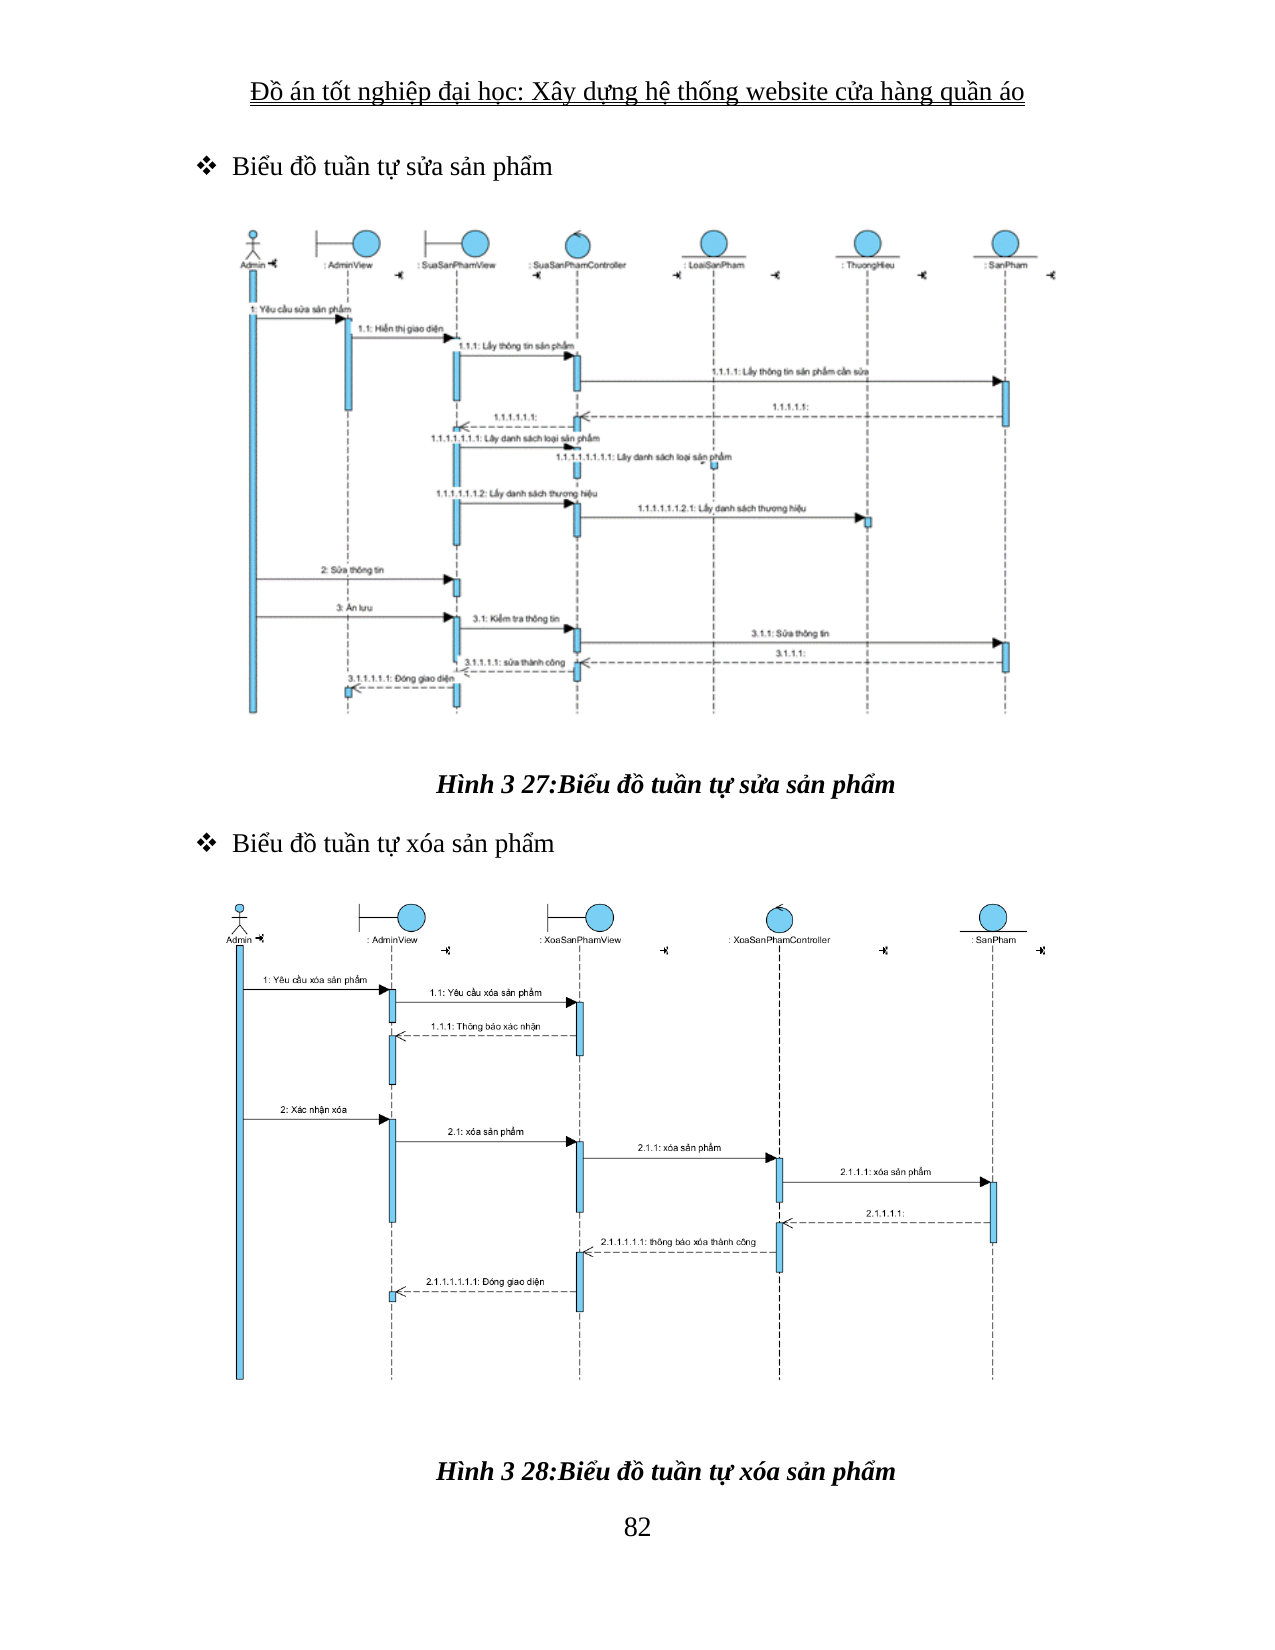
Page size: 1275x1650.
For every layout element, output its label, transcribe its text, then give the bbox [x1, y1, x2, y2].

picture [187, 895, 1104, 1404]
list Biểu đồ tuần tự xóa sản phẩm [194, 827, 1125, 858]
picture [217, 217, 1096, 717]
list Biểu đồ tuần tự sửa sản phẩm [194, 150, 1125, 181]
